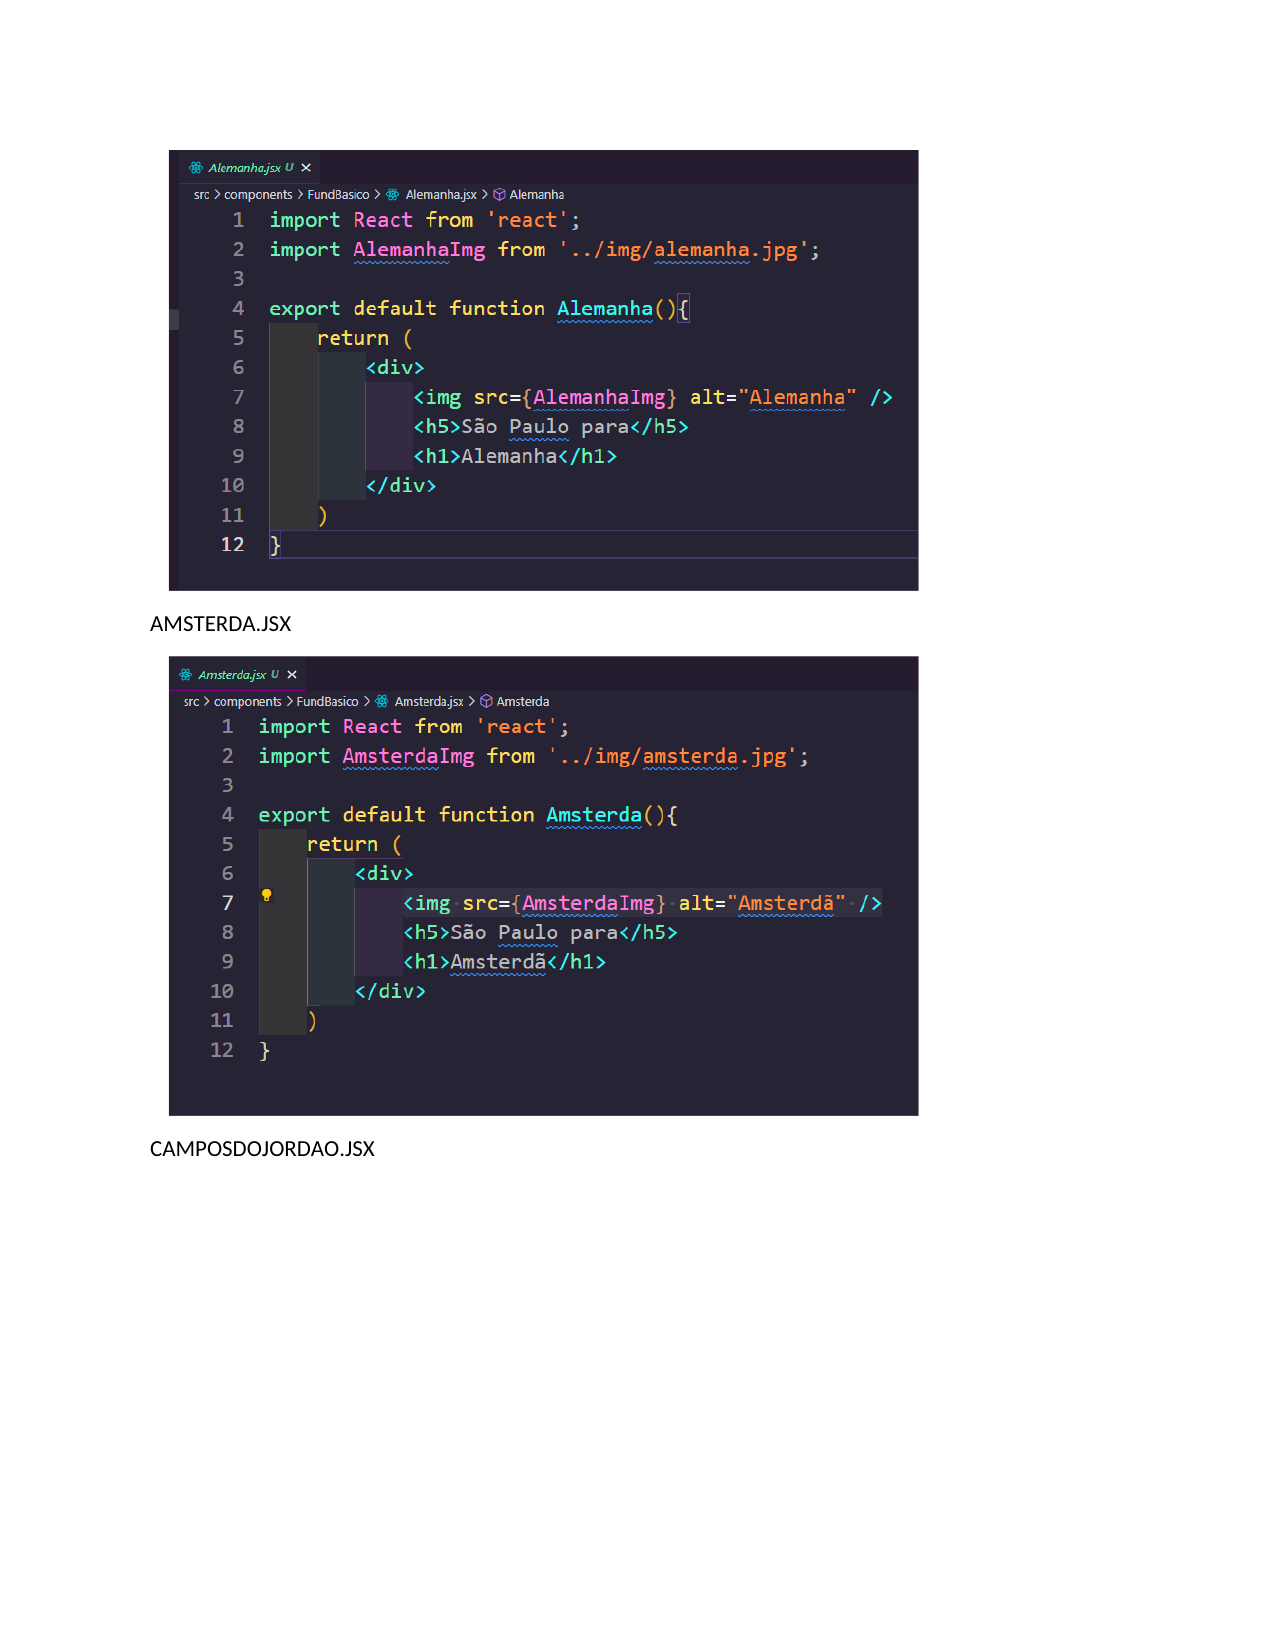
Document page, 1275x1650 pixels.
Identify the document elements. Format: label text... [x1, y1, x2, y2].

text CAMPOSDOJORDAO.JSX [150, 1134, 1125, 1163]
text AMSTERDA.JSX [150, 609, 1125, 637]
